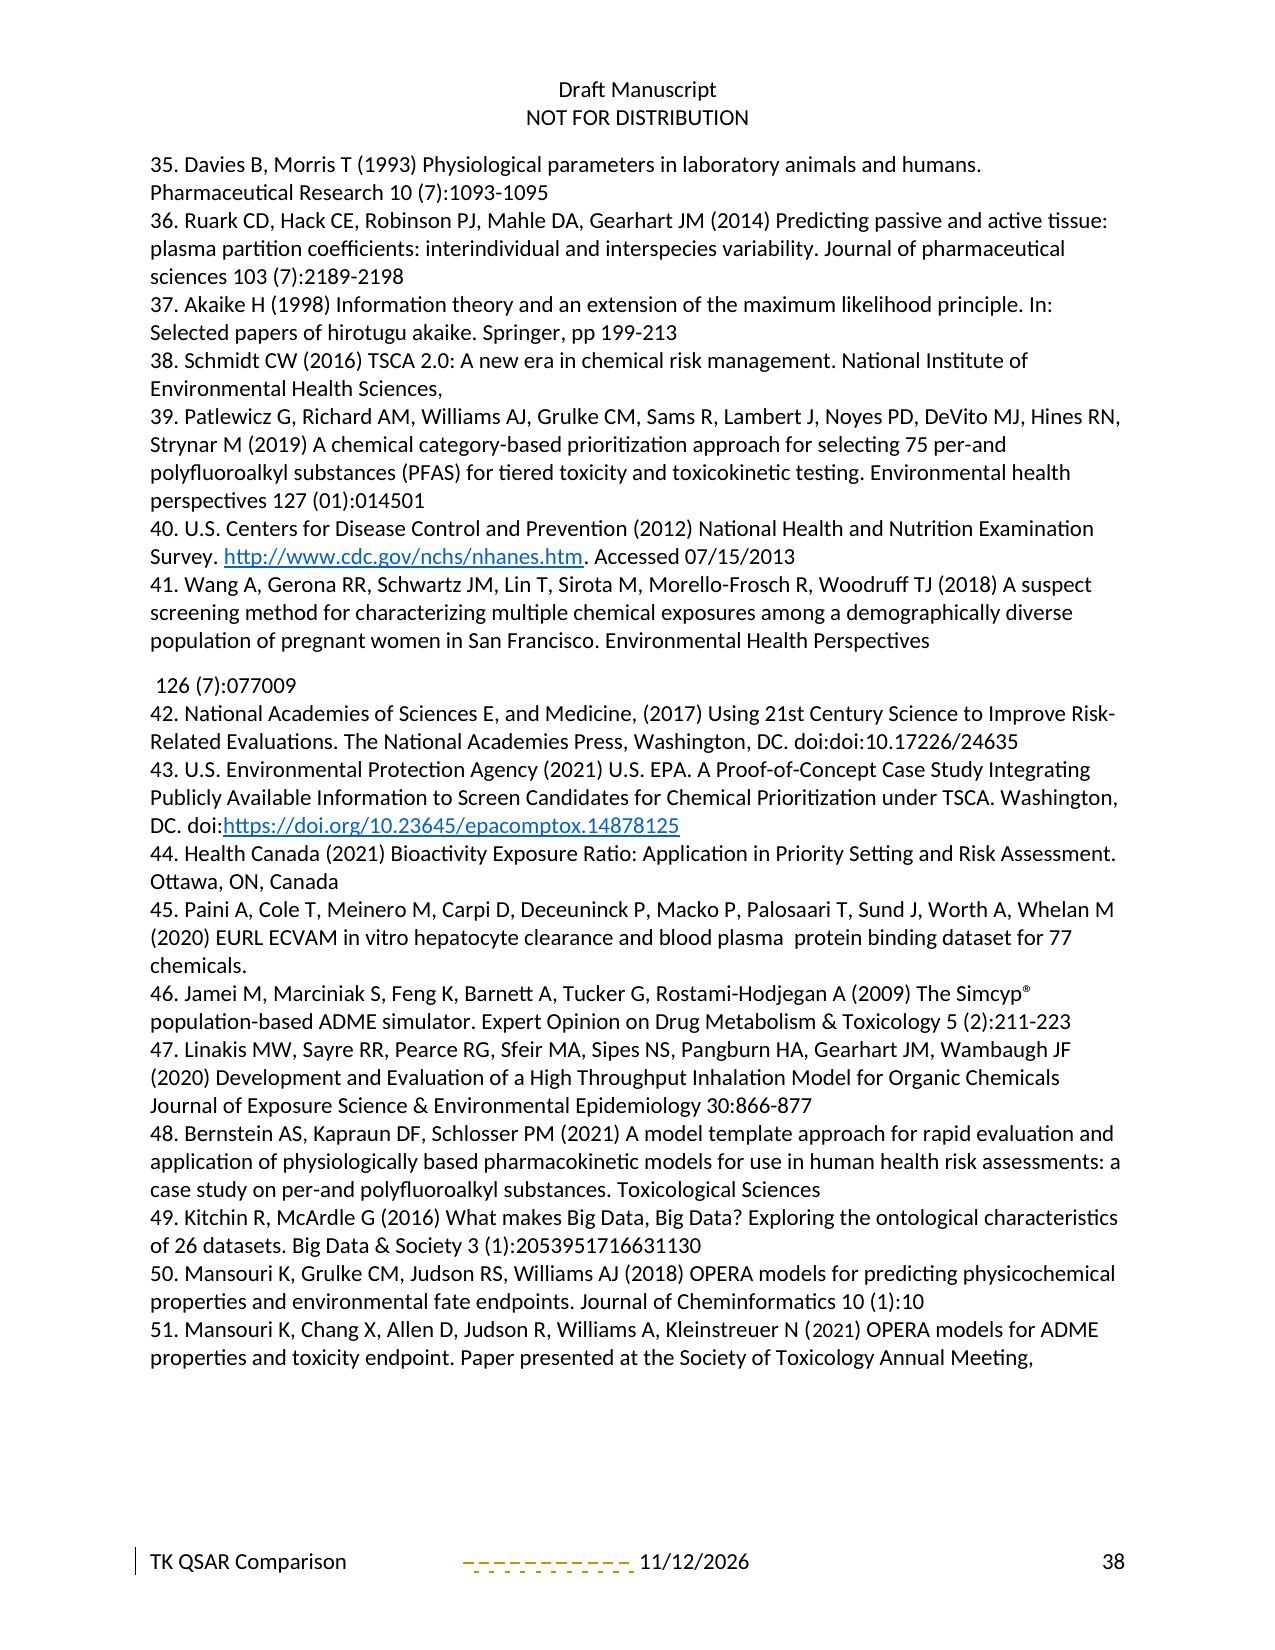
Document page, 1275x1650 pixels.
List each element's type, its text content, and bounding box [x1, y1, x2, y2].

text 43. U.S. Environmental Protection Agency (2021) U.S. EPA. A Proof-of-Concept Case Study Integrating Publicly Available Information to Screen Candidates for Chemical Prioritization under TSCA. Washington, DC. doi:https://doi.org/10.23645/epacomptox.14878125 [150, 755, 1125, 839]
text 51. Mansouri K, Chang X, Allen D, Judson R, Williams A, Kleinstreuer N (2021) OPERA models for ADME properties and toxicity endpoint. Paper presented at the Society of Toxicology Annual Meeting, [150, 1316, 1125, 1372]
text 39. Patlewicz G, Richard AM, Williams AJ, Grulke CM, Sams R, Lambert J, Noyes PD, DeVito MJ, Hines RN, Strynar M (2019) A chemical category-based prioritization approach for selecting 75 per-and polyfluoroalkyl substances (PFAS) for tiered toxicity and toxicokinetic testing. Environmental health perspectives 127 (01):014501 [150, 402, 1125, 514]
text 36. Ruark CD, Hack CE, Robinson PJ, Mahle DA, Gearhart JM (2014) Predicting passive and active tissue: plasma partition coefficients: interindividual and interspecies variability. Journal of pharmaceutical sciences 103 (7):2189-2198 [150, 206, 1125, 290]
text 37. Akaike H (1998) Information theory and an extension of the maximum likelihood principle. In: Selected papers of hirotugu akaike. Springer, pp 199-213 [150, 290, 1125, 346]
text 46. Jamei M, Marciniak S, Feng K, Barnett A, Tucker G, Rostami-Hodjegan A (2009) The Simcyp® population-based ADME simulator. Expert Opinion on Drug Metabolism & Toxicology 5 (2):211-223 [150, 979, 1125, 1035]
text 41. Wang A, Gerona RR, Schwartz JM, Lin T, Sirota M, Morello-Frosch R, Woodruff TJ (2018) A suspect screening method for characterizing multiple chemical exposures among a demographically diverse population of pregnant women in San Francisco. Environmental Health Perspectives [150, 570, 1125, 654]
text 49. Kitchin R, McArdle G (2016) What makes Big Data, Big Data? Exploring the ontological characteristics of 26 datasets. Big Data & Society 3 (1):2053951716631130 [150, 1203, 1125, 1259]
text 38. Schmidt CW (2016) TSCA 2.0: A new era in chemical risk management. National Institute of Environmental Health Sciences, [150, 346, 1125, 402]
text 35. Davies B, Morris T (1993) Physiological parameters in laboratory animals and humans. Pharmaceutical Research 10 (7):1093-1095 [150, 150, 1125, 206]
text 40. U.S. Centers for Disease Control and Prevention (2012) National Health and Nutrition Examination Survey. http://www.cdc.gov/nchs/nhanes.htm. Accessed 07/15/2013 [150, 514, 1125, 570]
text 48. Bernstein AS, Kapraun DF, Schlosser PM (2021) A model template approach for rapid evaluation and application of physiologically based pharmacokinetic models for use in human health risk assessments: a case study on per-and polyfluoroalkyl substances. Toxicological Sciences [150, 1119, 1125, 1203]
text 44. Health Canada (2021) Bioactivity Exposure Ratio: Application in Priority Setting and Risk Assessment. Ottawa, ON, Canada [150, 839, 1125, 895]
text 47. Linakis MW, Sayre RR, Pearce RG, Sfeir MA, Sipes NS, Pangburn HA, Gearhart JM, Wambaugh JF (2020) Development and Evaluation of a High Throughput Inhalation Model for Organic Chemicals Journal of Exposure Science & Environmental Epidemiology 30:866-877 [150, 1035, 1125, 1119]
text 126 (7):077009 [150, 671, 1125, 699]
text 50. Mansouri K, Grulke CM, Judson RS, Williams AJ (2018) OPERA models for predicting physicochemical properties and environmental fate endpoints. Journal of Cheminformatics 10 (1):10 [150, 1259, 1125, 1316]
text 42. National Academies of Sciences E, and Medicine, (2017) Using 21st Century Science to Improve Risk-Related Evaluations. The National Academies Press, Washington, DC. doi:doi:10.17226/24635 [150, 699, 1125, 755]
text 45. Paini A, Cole T, Meinero M, Carpi D, Deceuninck P, Macko P, Palosaari T, Sund J, Worth A, Whelan M (2020) EURL ECVAM in vitro hepatocyte clearance and blood plasma protein binding dataset for 77 chemicals. [150, 895, 1125, 979]
